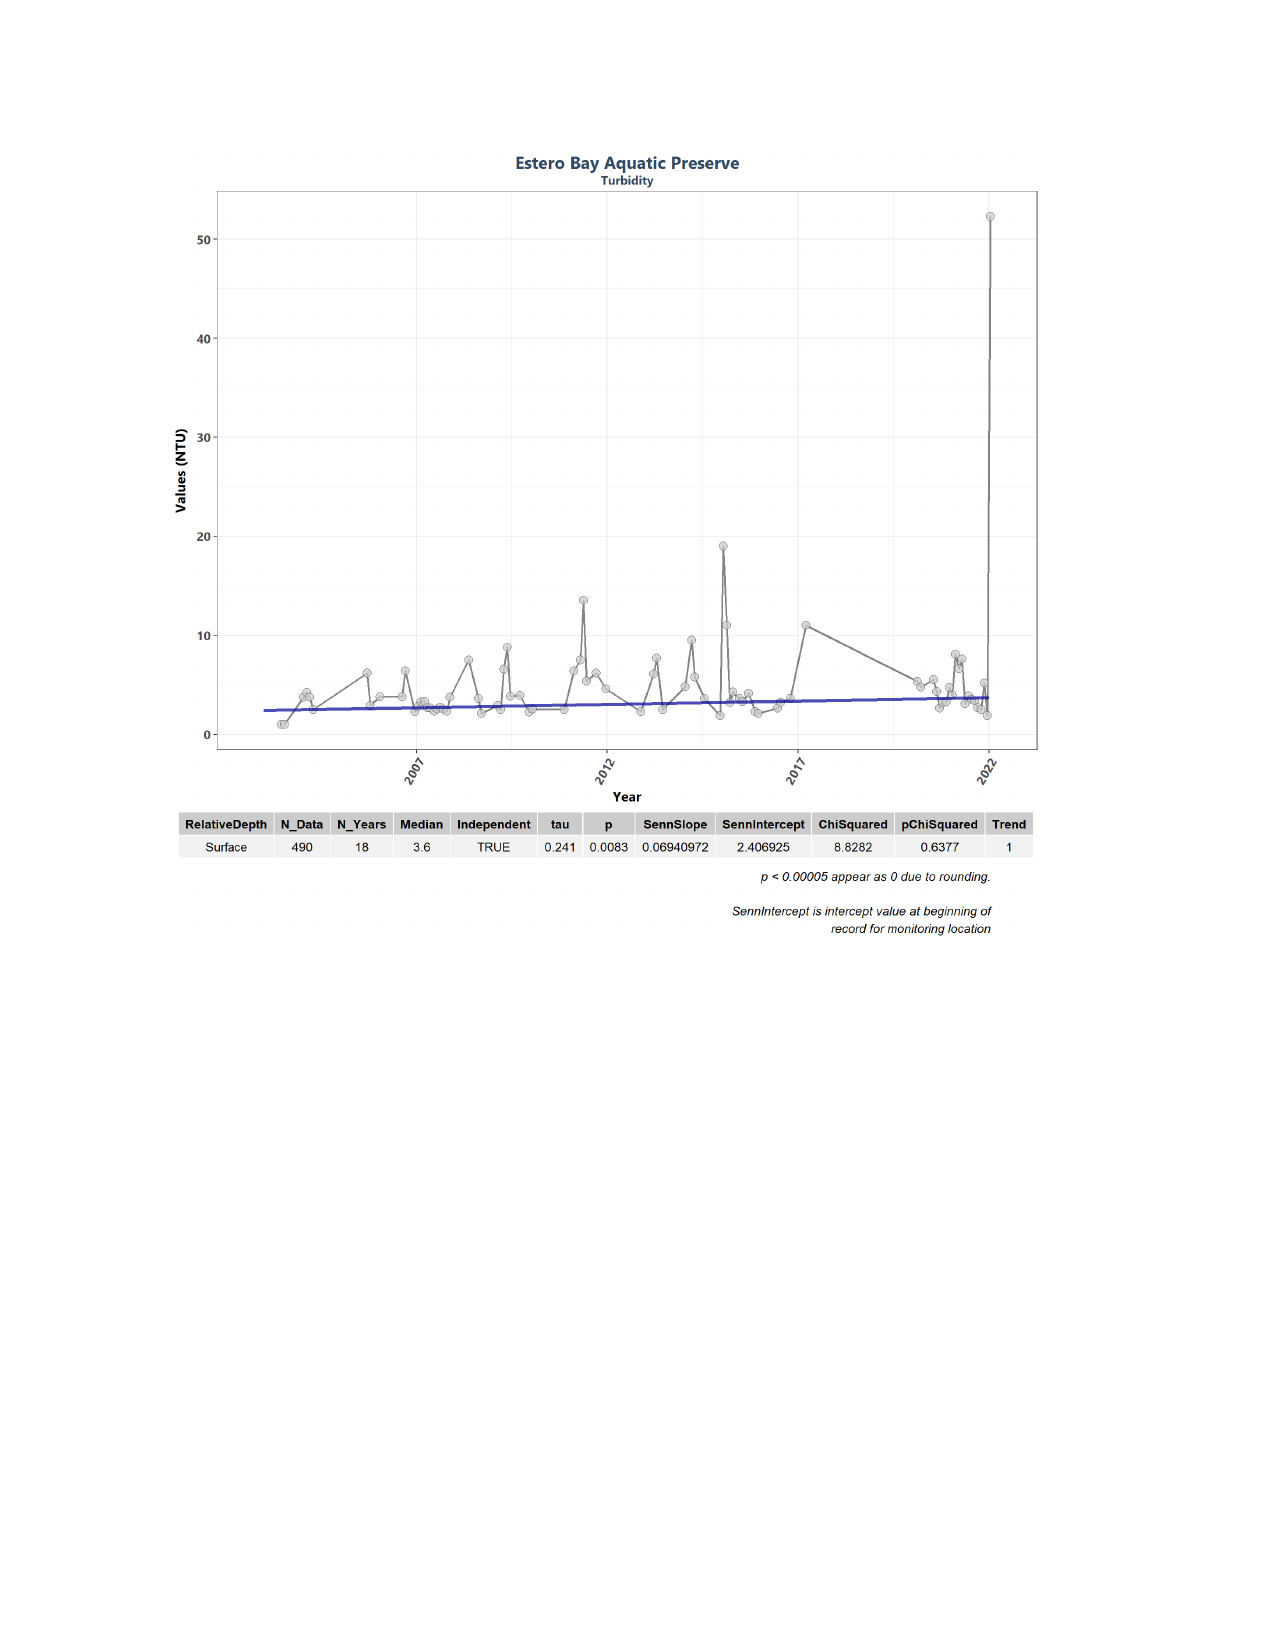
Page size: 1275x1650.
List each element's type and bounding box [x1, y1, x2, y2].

picture [168, 150, 1044, 938]
